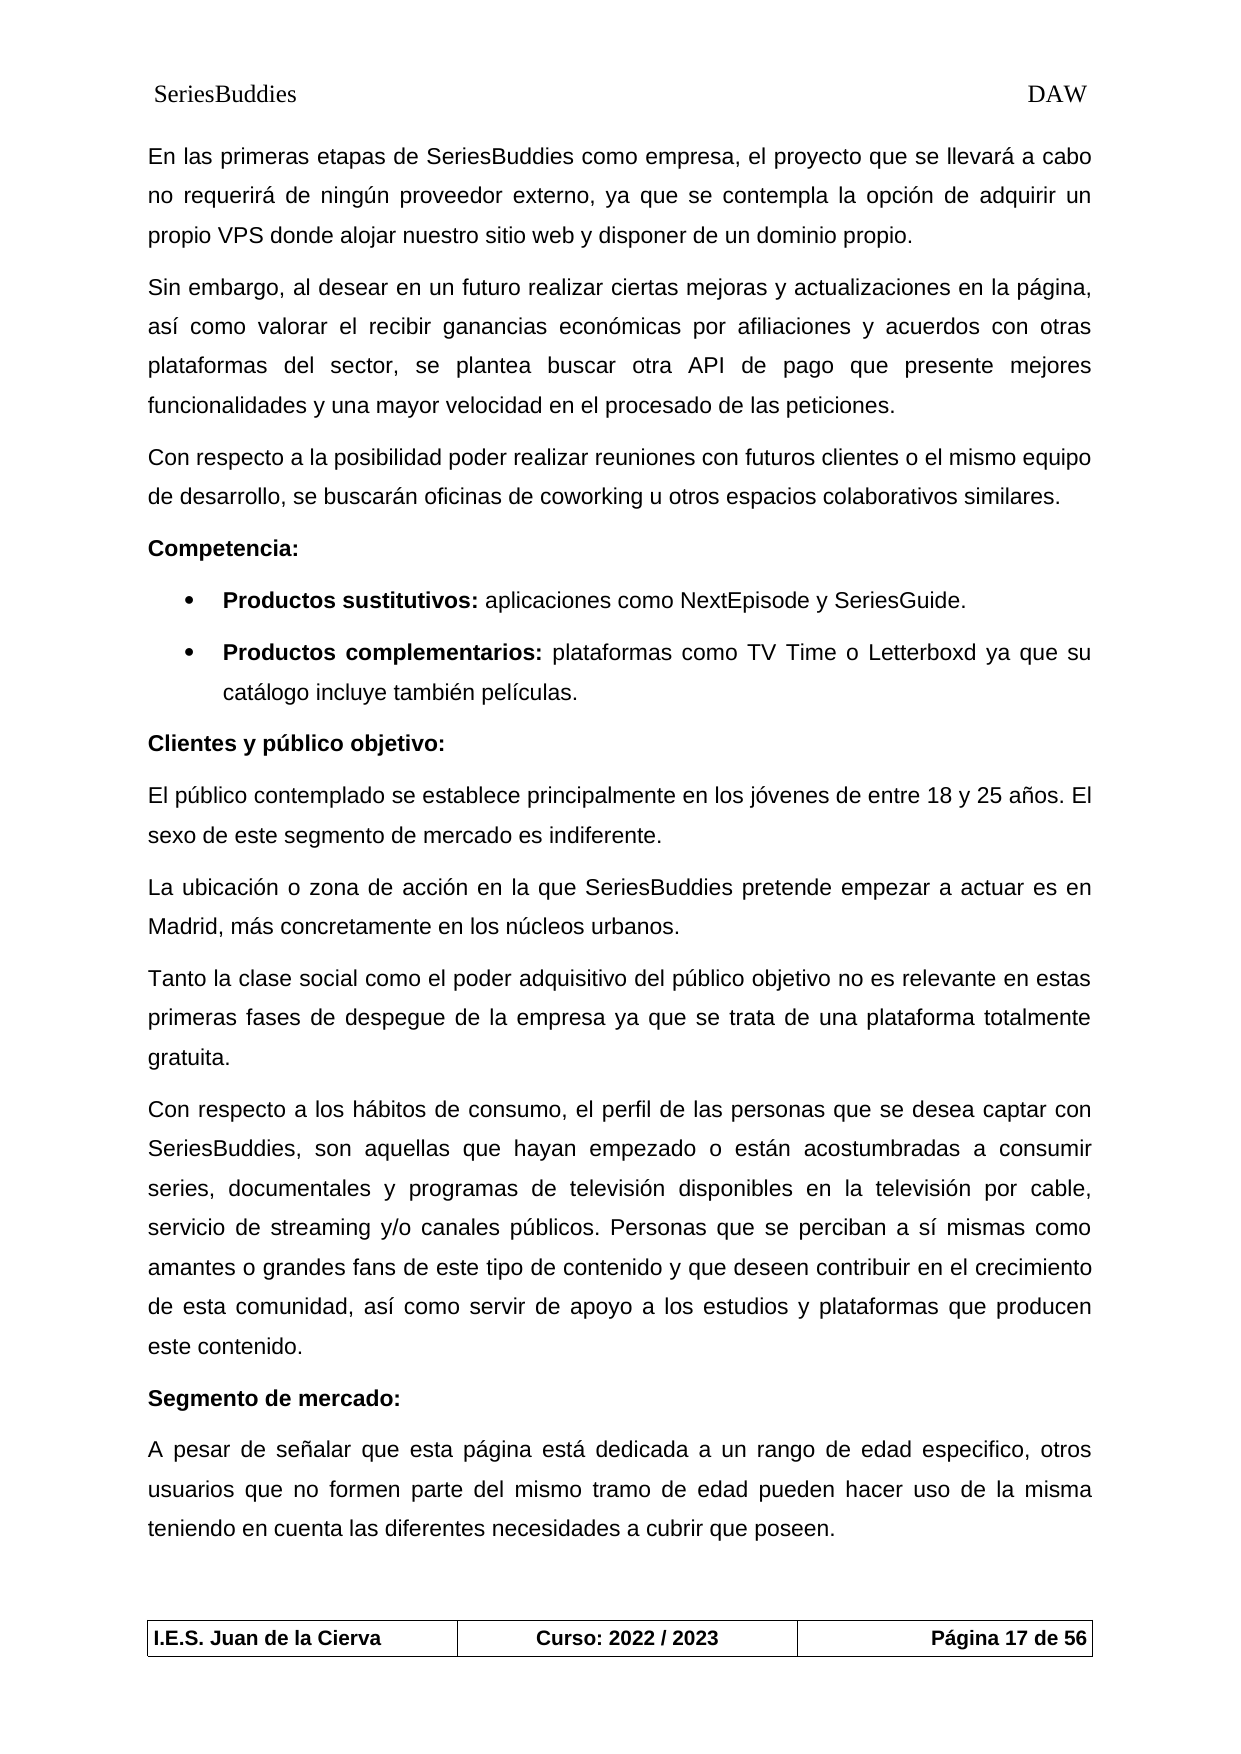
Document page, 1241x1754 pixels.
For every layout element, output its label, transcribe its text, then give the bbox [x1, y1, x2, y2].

text A pesar de señalar que esta página está dedicada a un rango de edad especifico, otros usuarios que no formen parte del mismo tramo de edad pueden hacer uso de la misma teniendo en cuenta las diferentes necesidades a cubrir que poseen. [148, 1436, 1093, 1542]
list Productos complementarios: plataformas como TV Time o Letterboxd ya que su catálogo incluye también películas. [185, 639, 1093, 705]
text Competencia: [148, 535, 1093, 562]
text Tanto la clase social como el poder adquisitivo del público objetivo no es relevante en estas primeras fases de despegue de la empresa ya que se trata de una plataforma totalmente gratuita. [148, 965, 1093, 1070]
text La ubicación o zona de acción en la que SeriesBuddies pretende empezar a actuar es en Madrid, más concretamente en los núcleos urbanos. [148, 873, 1093, 939]
text Clientes y público objetivo: [148, 730, 1093, 757]
text En las primeras etapas de SeriesBuddies como empresa, el proyecto que se llevará a cabo no requerirá de ningún proveedor externo, ya que se contempla la opción de adquirir un propio VPS donde alojar nuestro sitio web y disponer de un dominio propio. [148, 143, 1093, 248]
list Productos sustitutivos: aplicaciones como NextEpisode y SeriesGuide. [185, 587, 1093, 613]
text El público contemplado se establece principalmente en los jóvenes de entre 18 y 25 años. El sexo de este segmento de mercado es indiferente. [148, 782, 1093, 848]
text Sin embargo, al desear en un futuro realizar ciertas mejoras y actualizaciones en la página, así como valorar el recibir ganancias económicas por afiliaciones y acuerdos con otras plataformas del sector, se plantea buscar otra API de pago que presente mejores funcionalidades y una mayor velocidad en el procesado de las peticiones. [148, 273, 1093, 418]
text Con respecto a los hábitos de consumo, el perfil de las personas que se desea captar con SeriesBuddies, son aquellas que hayan empezado o están acostumbradas a consumir series, documentales y programas de televisión disponibles en la televisión por cable, servicio de streaming y/o canales públicos. Personas que se perciban a sí mismas como amantes o grandes fans de este tipo de contenido y que deseen contribuir en el crecimiento de esta comunidad, así como servir de apoyo a los estudios y plataformas que producen este contenido. [148, 1096, 1093, 1359]
text Segmento de mercado: [148, 1384, 1093, 1411]
text Con respecto a la posibilidad poder realizar reuniones con futuros clientes o el mismo equipo de desarrollo, se buscarán oficinas de coworking u otros espacios colaborativos similares. [148, 444, 1093, 510]
